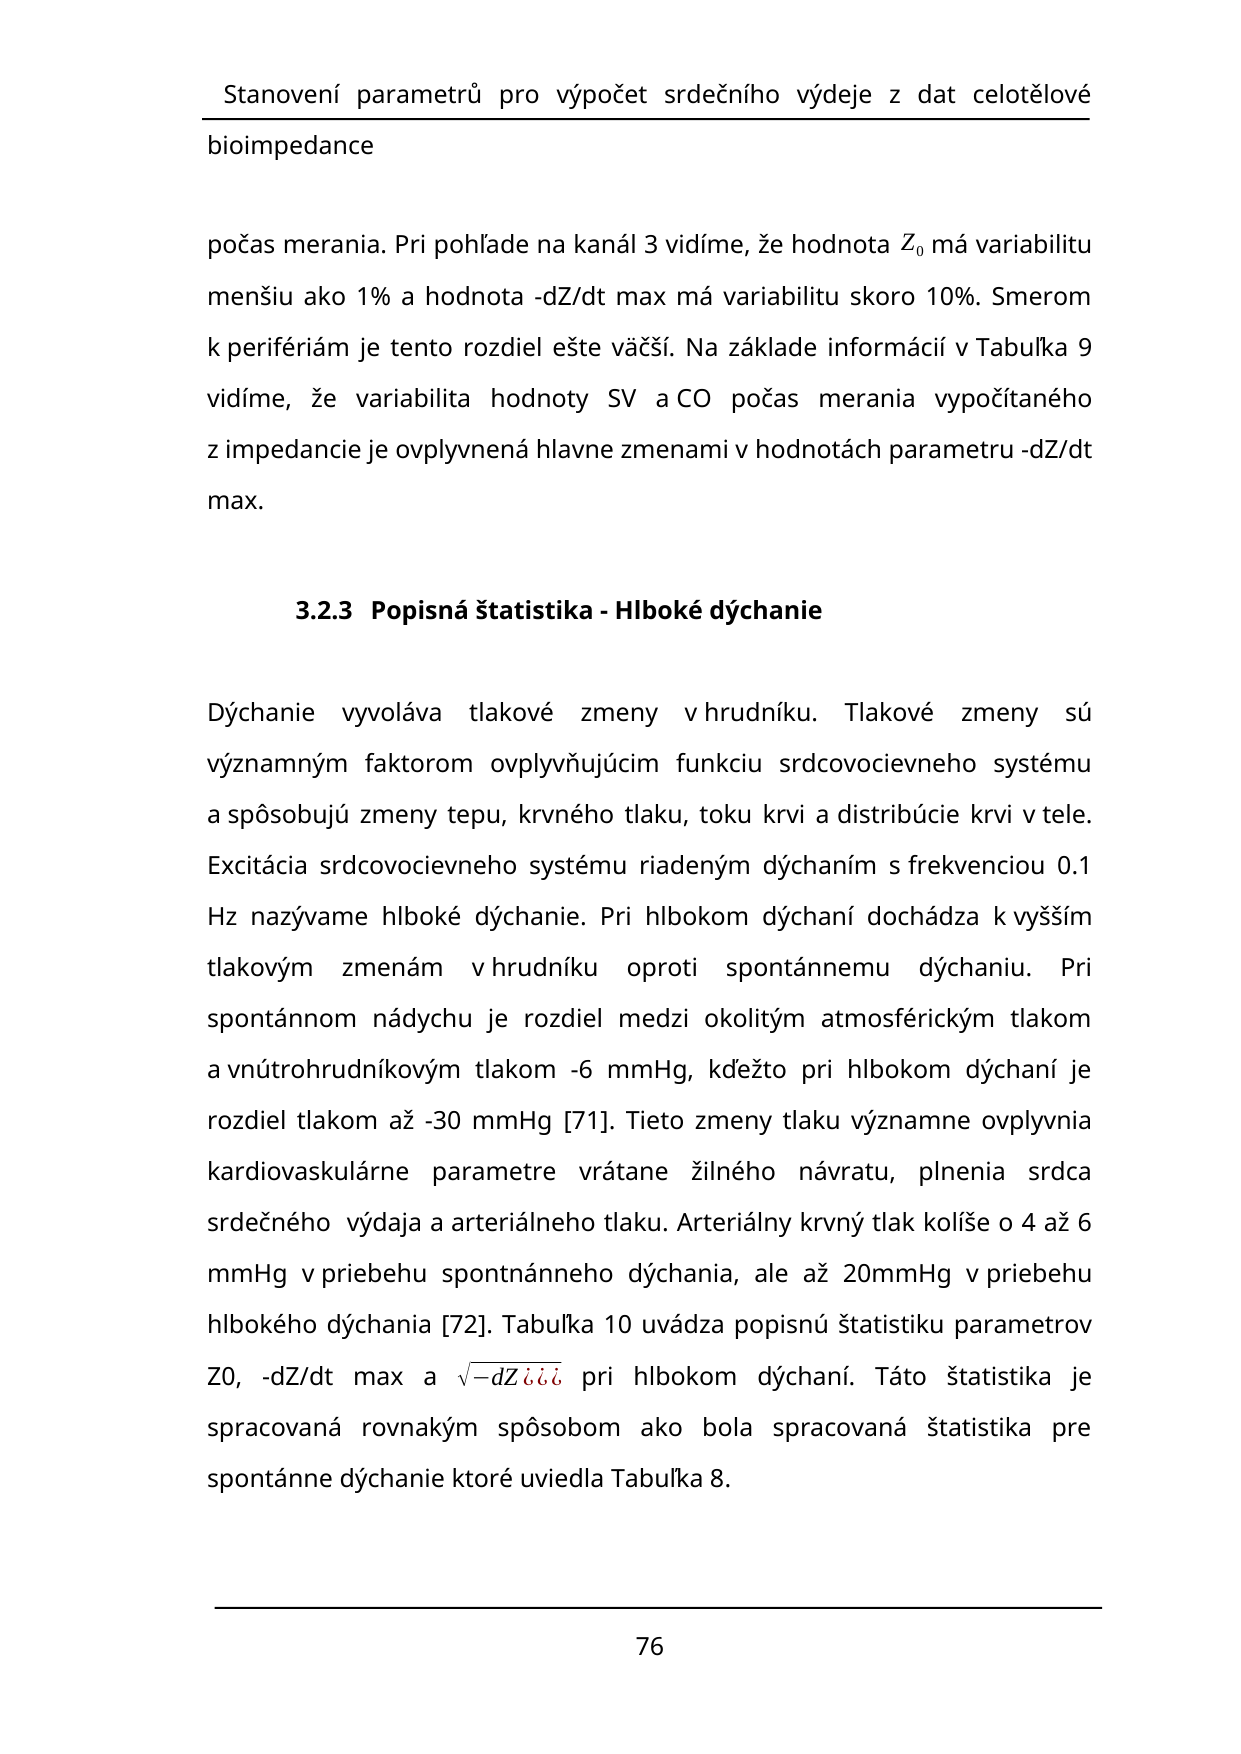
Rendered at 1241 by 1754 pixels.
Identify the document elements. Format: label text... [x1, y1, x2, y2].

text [207, 227, 1092, 516]
subtitle Popisná štatistika - Hlboké dýchanie [295, 592, 1092, 627]
text Dýchanie vyvoláva tlakové zmeny v hrudníku. Tlakové zmeny sú významným faktorom ovplyvňujúcim funkciu srdcovocievneho systému a spôsobujú zmeny tepu, krvného tlaku, toku krvi a distribúcie krvi v tele. Excitácia srdcovocievneho systému riadeným dýchaním s frekvenciou 0.1 Hz nazývame hlboké dýchanie. Pri hlbokom dýchaní dochádza k vyšším tlakovým zmenám v hrudníku oproti spontánnemu dýchaniu. Pri spontánnom nádychu je rozdiel medzi okolitým atmosférickým tlakom a vnútrohrudníkovým tlakom -6 mmHg, kďežto pri hlbokom dýchaní je rozdiel tlakom až -30 mmHg [71]. Tieto zmeny tlaku významne ovplyvnia kardiovaskulárne parametre vrátane žilného návratu, plnenia srdca srdečného výdaja a arteriálneho tlaku. Arteriálny krvný tlak kolíše o 4 až 6 mmHg v priebehu spontnánneho dýchania, ale až 20mmHg v priebehu hlbokého dýchania [72]. Tabuľka 10 uvádza popisnú štatistiku parametrov Z0, -dZ/dt max a pri hlbokom dýchaní. Táto štatistika je spracovaná rovnakým spôsobom ako bola spracovaná štatistika pre spontánne dýchanie ktoré uviedla Tabuľka 8. [207, 694, 1092, 1494]
